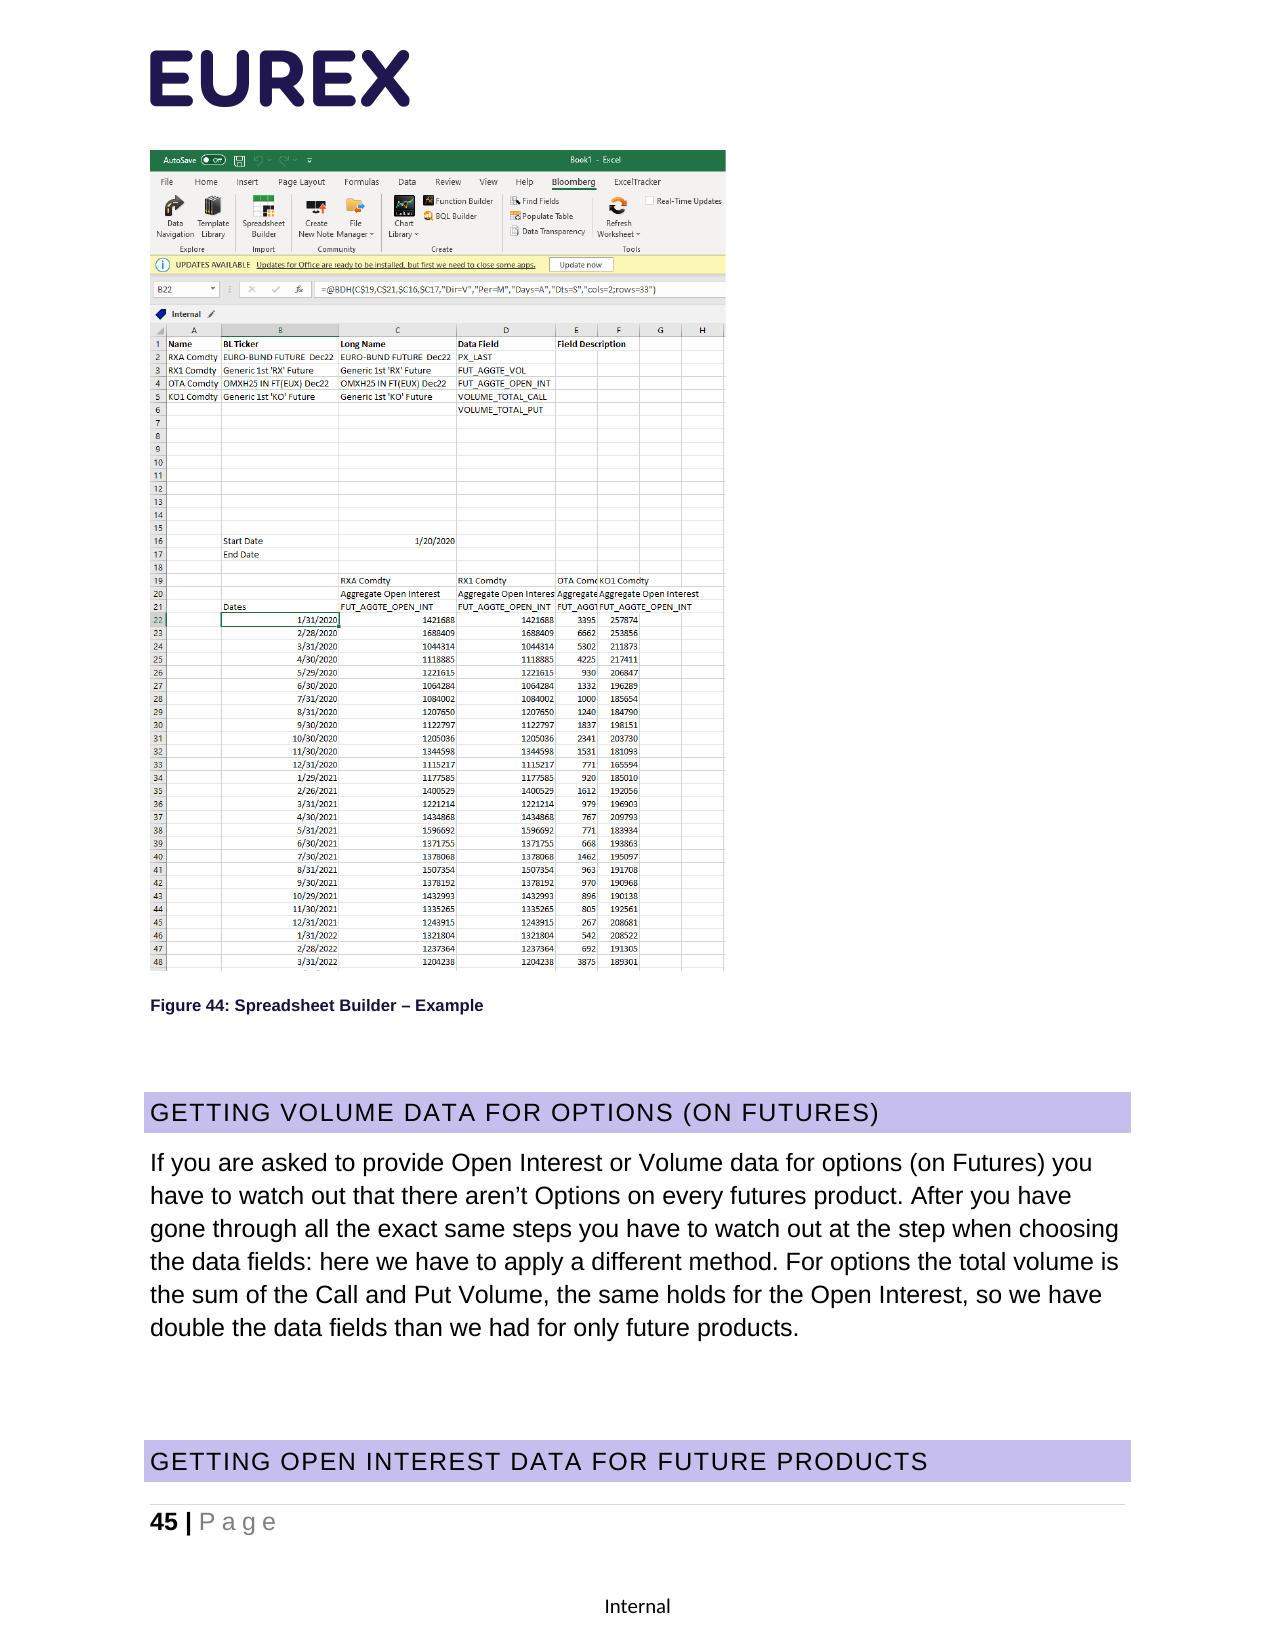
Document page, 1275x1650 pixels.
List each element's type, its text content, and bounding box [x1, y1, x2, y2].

text Figure 44: Spreadsheet Builder – Example [150, 995, 1125, 1014]
picture [150, 50, 410, 107]
subtitle Getting Volume Data for Options (on Futures) [150, 1098, 1125, 1127]
subtitle Getting Open Interest Data for Future Products [150, 1447, 1125, 1475]
text If you are asked to provide Open Interest or Volume data for options (on Futures) you have to watch out that there aren’t Options on every futures product. After you have gone through all the exact same steps you have to watch out at the step when choosing the data fields: here we have to apply a different method. For options the total volume is the sum of the Call and Put Volume, the same holds for the Open Interest, so we have double the data fields than we had for only future products. [150, 1148, 1125, 1342]
picture [150, 150, 726, 971]
